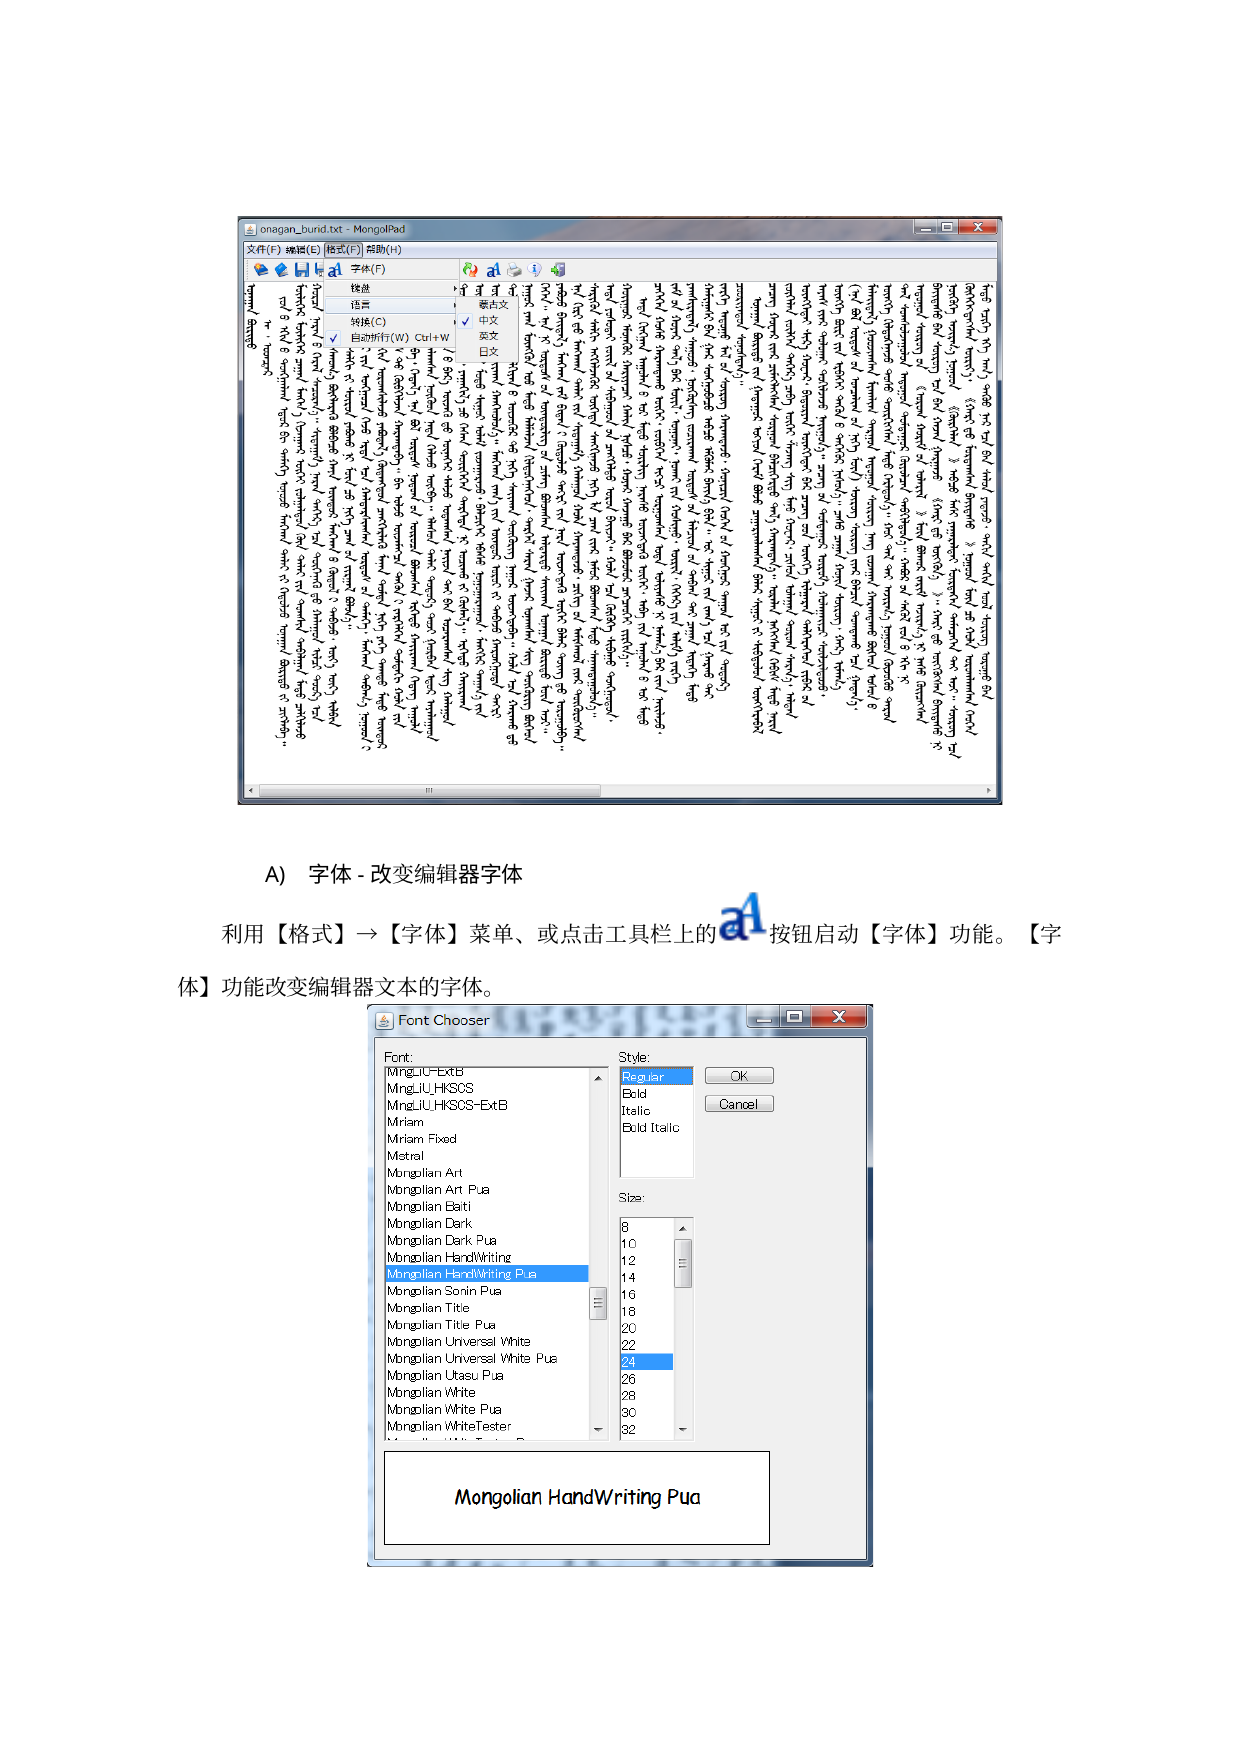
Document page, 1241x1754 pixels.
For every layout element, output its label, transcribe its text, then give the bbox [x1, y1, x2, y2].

picture [367, 1004, 874, 1567]
text 利用【格式】→【字体】菜单、或点击工具栏上的按钮启动【字体】功能。【字体】功能改变编辑器文本的字体。 [177, 892, 1063, 1004]
subtitle 字体 - 改变编辑器字体 [265, 854, 1063, 892]
picture [237, 216, 1003, 805]
picture [718, 891, 769, 943]
